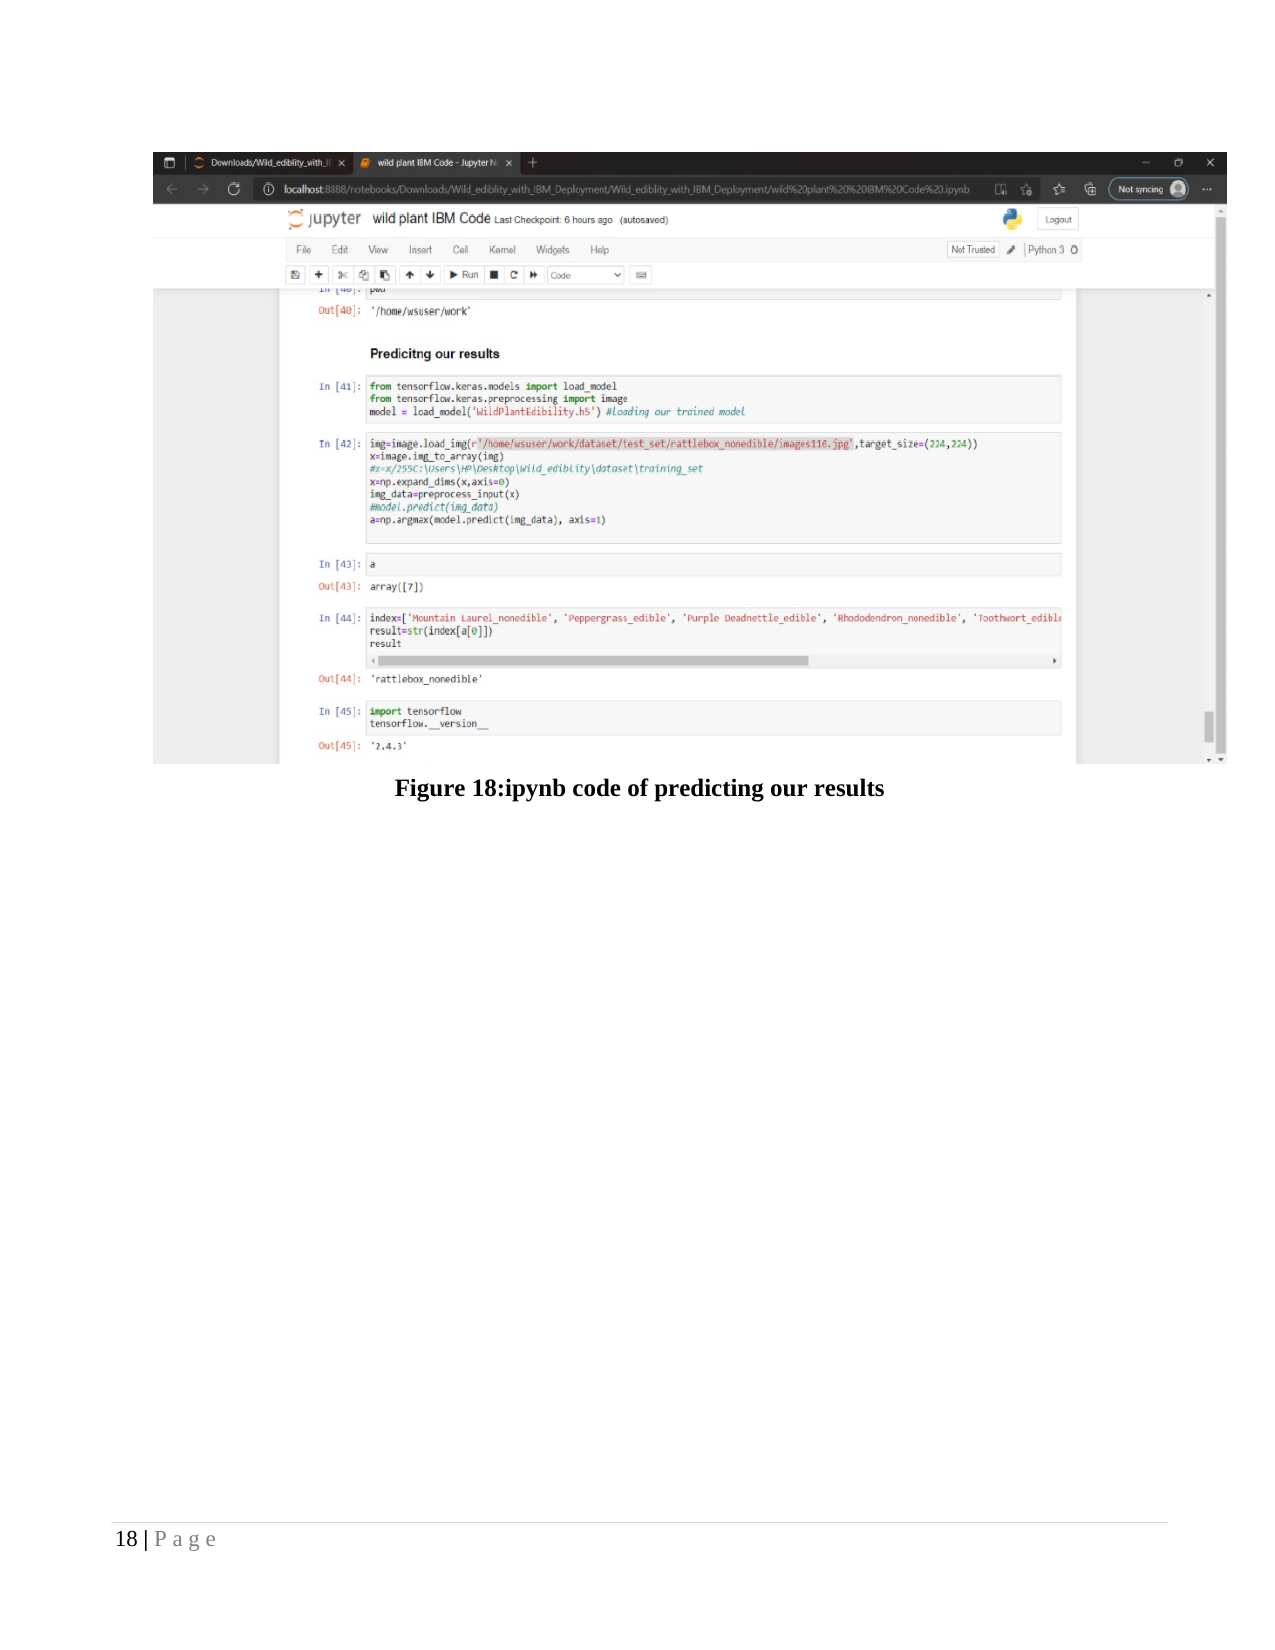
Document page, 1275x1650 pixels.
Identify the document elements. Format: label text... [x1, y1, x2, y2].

picture [153, 152, 1230, 764]
text Figure 18:ipynb code of predicting our results [153, 773, 1126, 802]
